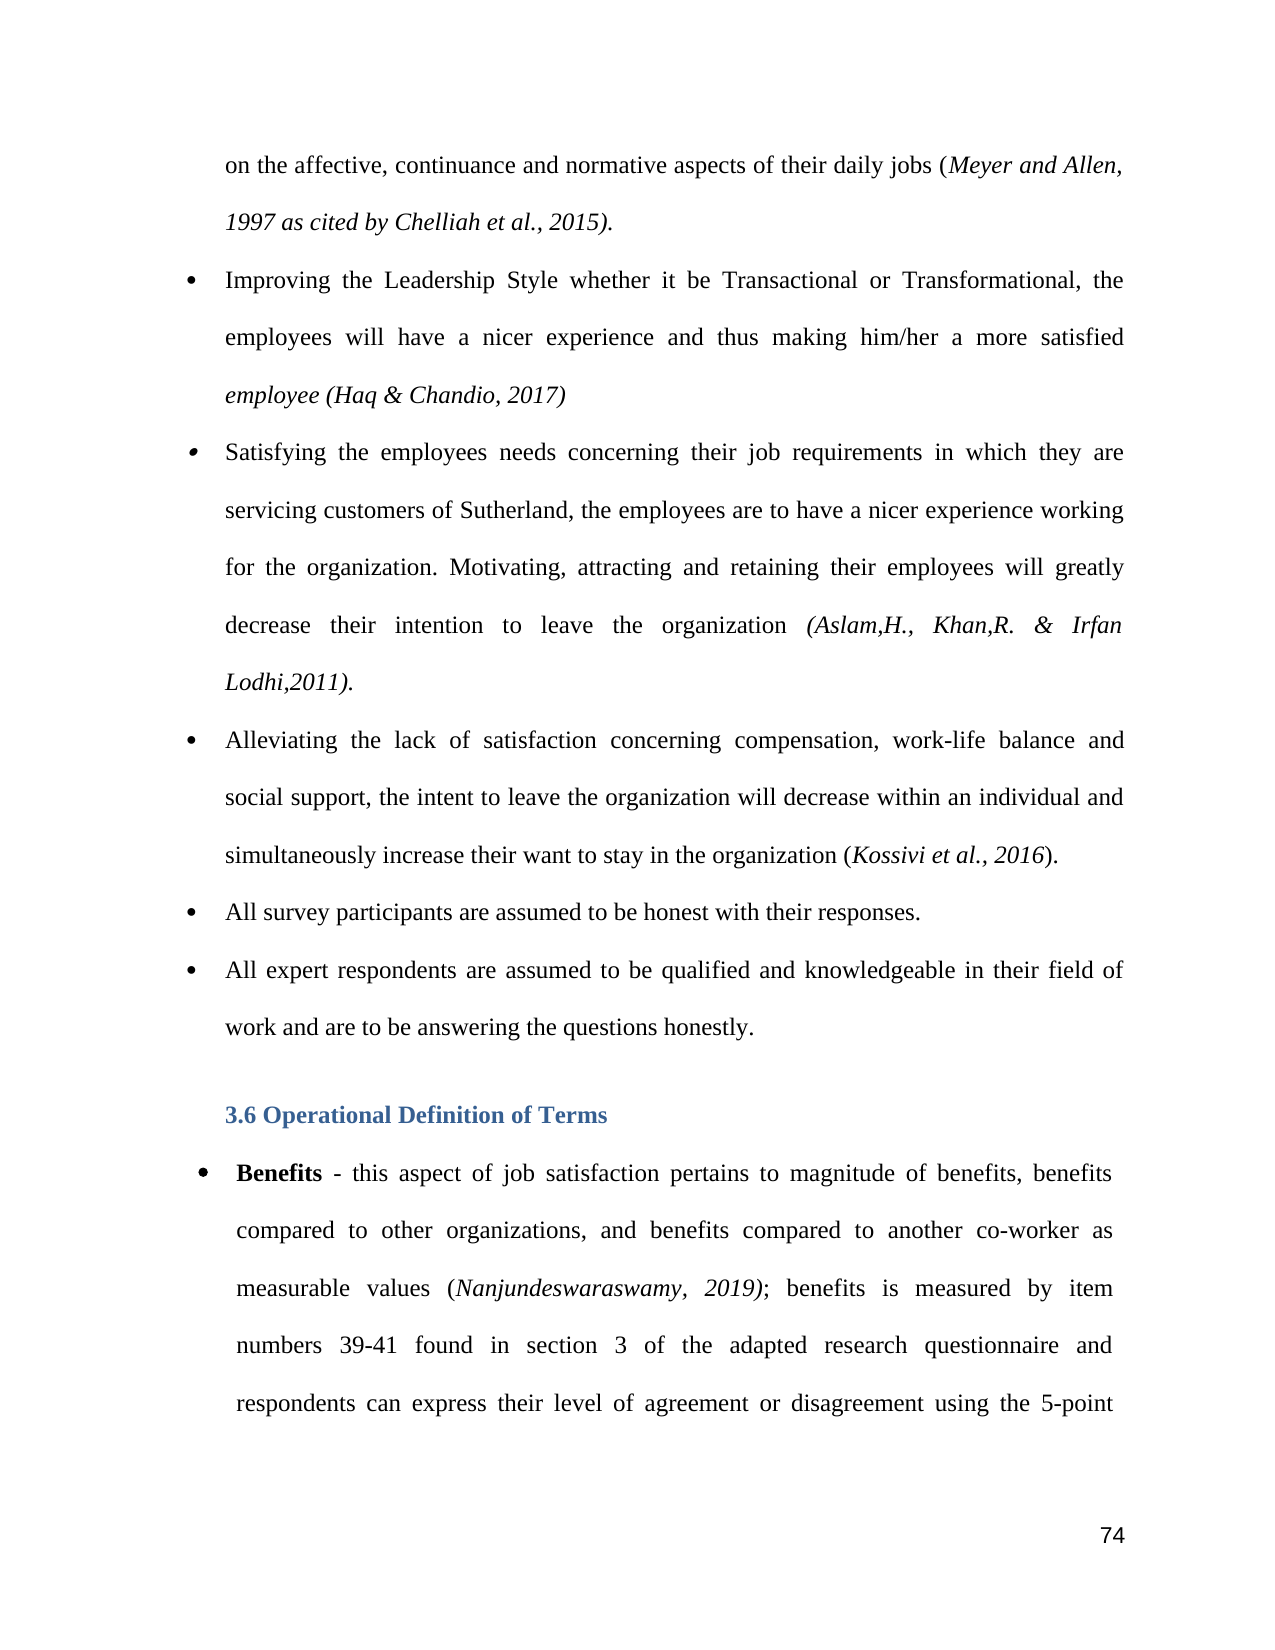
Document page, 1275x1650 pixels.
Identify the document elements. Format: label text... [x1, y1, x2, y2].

list Satisfying the employees needs concerning their job requirements in which they are servicing customers of Sutherland, the employees are to have a nicer experience working for the organization. Motivating, attracting and retaining their employees will greatly decrease their intention to leave the organization (Aslam,H., Khan,R. & Irfan Lodhi,2011). [187, 437, 1125, 696]
subtitle 3.6 Operational Definition of Terms [225, 1100, 1125, 1129]
list Alleviating the lack of satisfaction concerning compensation, work-life balance and social support, the intent to leave the organization will decrease within an individual and simultaneously increase their want to stay in the organization (Kossivi et al., 2016). [187, 725, 1125, 869]
list All expert respondents are assumed to be qualified and knowledgeable in their field of work and are to be answering the questions honestly. [187, 955, 1125, 1041]
list Improving the Leadership Style whether it be Transactional or Transformational, the employees will have a nicer experience and thus making him/her a more satisfied employee (Haq & Chandio, 2017) [187, 265, 1125, 409]
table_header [150, 1158, 1125, 1416]
list All survey participants are assumed to be honest with their responses. [187, 897, 1125, 926]
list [187, 150, 1125, 236]
